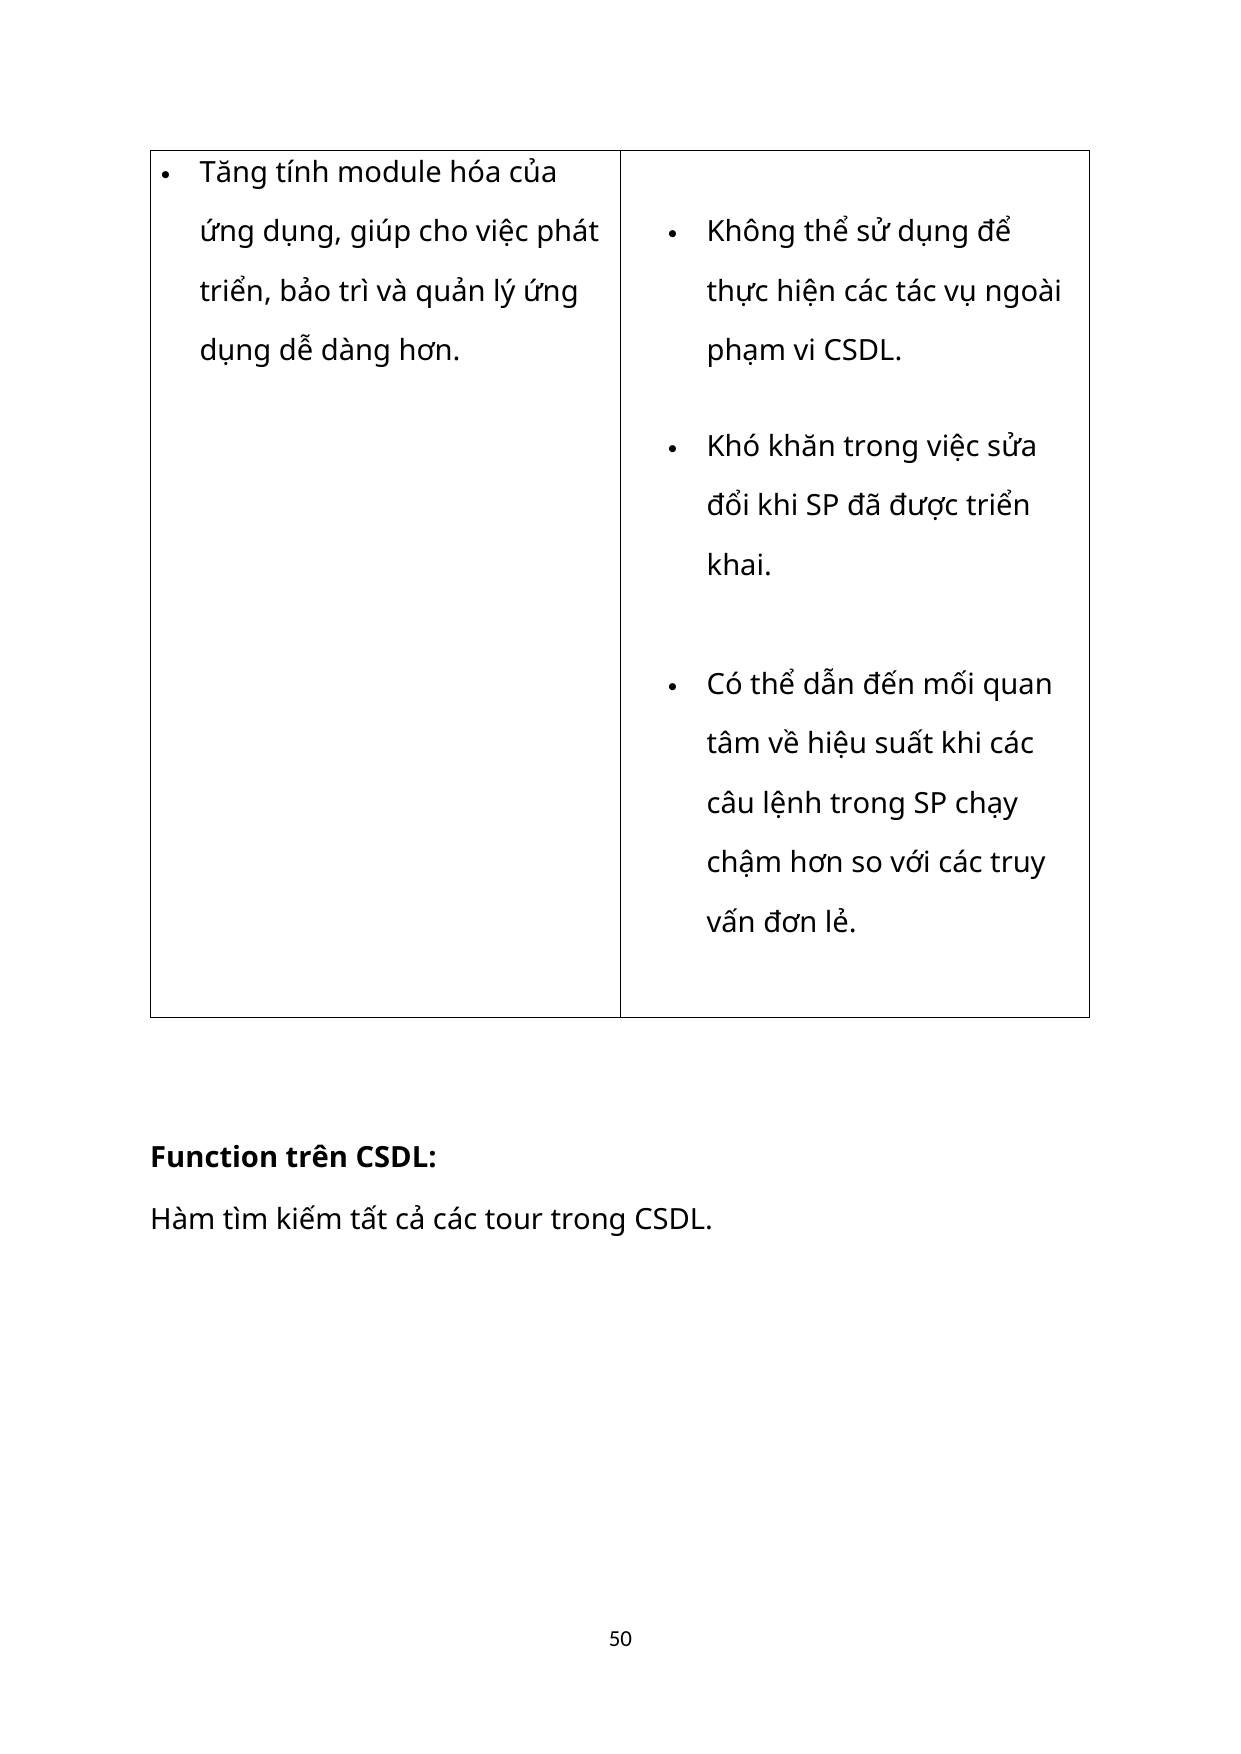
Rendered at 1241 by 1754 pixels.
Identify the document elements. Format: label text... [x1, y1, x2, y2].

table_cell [621, 151, 1089, 1017]
text Hàm tìm kiếm tất cả các tour trong CSDL. [150, 1198, 1090, 1238]
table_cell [151, 151, 620, 1017]
text Function trên CSDL: [150, 1136, 1090, 1176]
